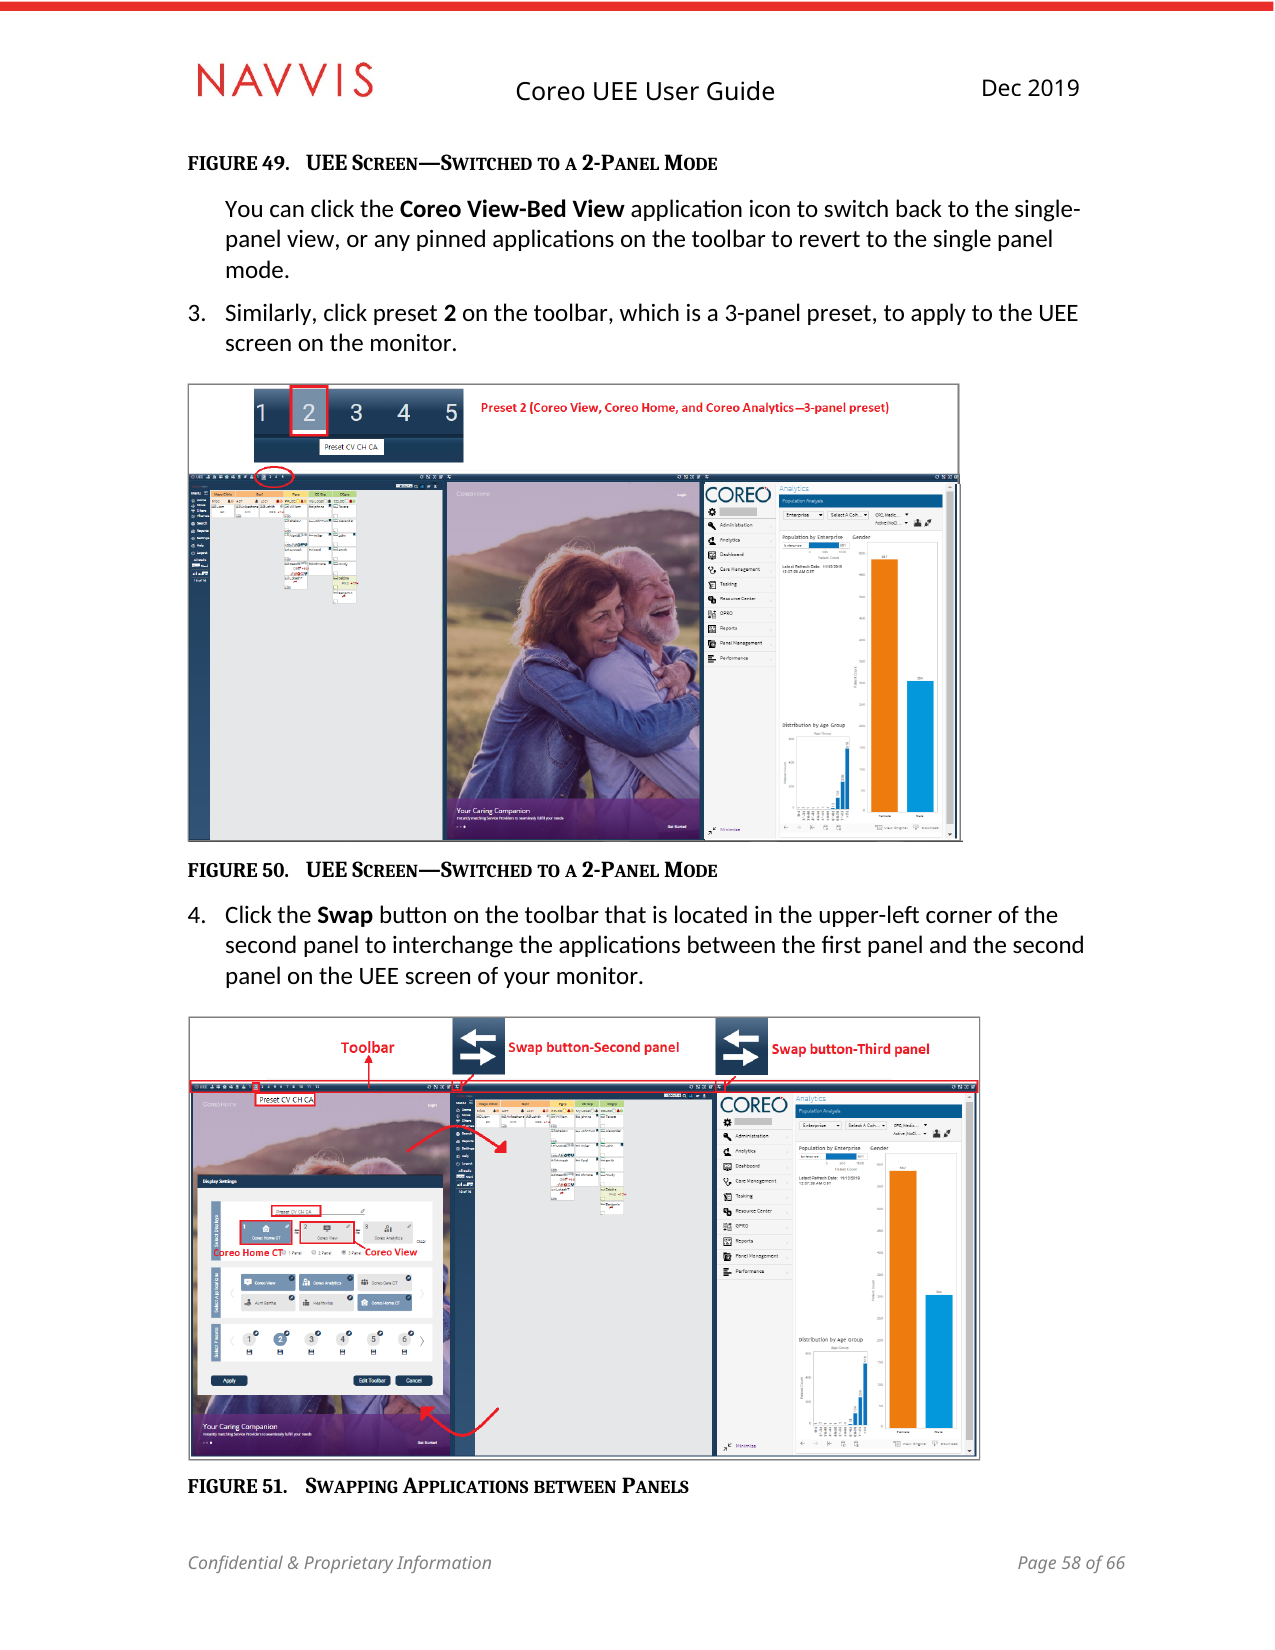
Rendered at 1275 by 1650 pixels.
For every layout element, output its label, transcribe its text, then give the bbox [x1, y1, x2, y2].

picture [187, 382, 963, 844]
text You can click the Coreo View-Bed View application icon to switch back to the single-panel view, or any pinned applications on the toolbar to revert to the single panel mode. [225, 193, 1087, 284]
picture [187, 1015, 981, 1461]
text UEE Screen—Switched to a 2-Panel Mode [187, 856, 1087, 883]
text UEE Screen—Switched to a 2-Panel Mode [187, 150, 1087, 176]
picture [187, 55, 383, 104]
list Similarly, click preset 2 on the toolbar, which is a 3-panel preset, to apply to the UEE screen on the monitor. [187, 297, 1087, 358]
list Click the Swap button on the toolbar that is located in the upper-left corner of the second panel to interchange the applications between the first panel and the second panel on the UEE screen of your monitor. [187, 899, 1087, 991]
text Swapping Applications between Panels [187, 1473, 1087, 1499]
